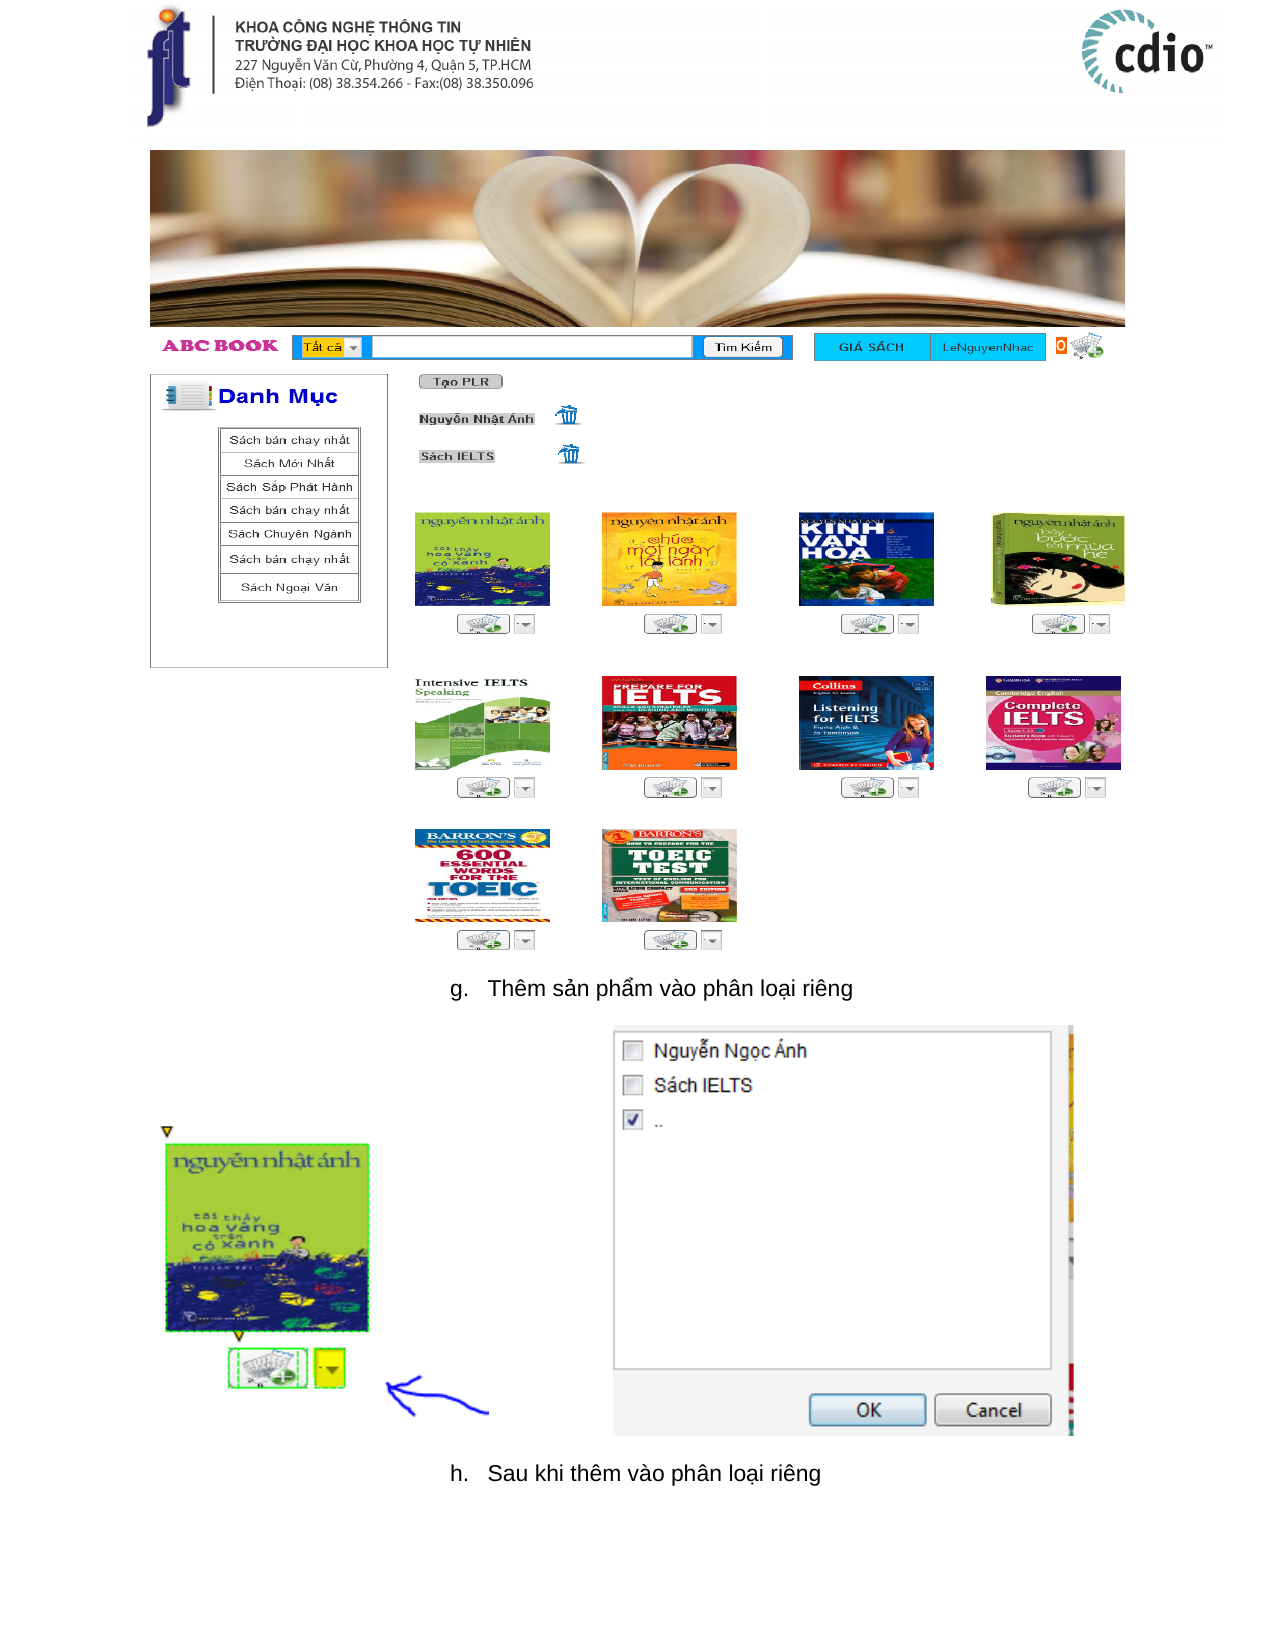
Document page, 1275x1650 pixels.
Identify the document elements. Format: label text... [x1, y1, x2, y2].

picture [125, 0, 1224, 149]
list Thêm sản phẩm vào phân loại riêng [450, 975, 1125, 1001]
picture [612, 1025, 1074, 1436]
picture [150, 1103, 489, 1436]
picture [150, 150, 1125, 950]
list Sau khi thêm vào phân loại riêng [450, 1460, 1125, 1486]
